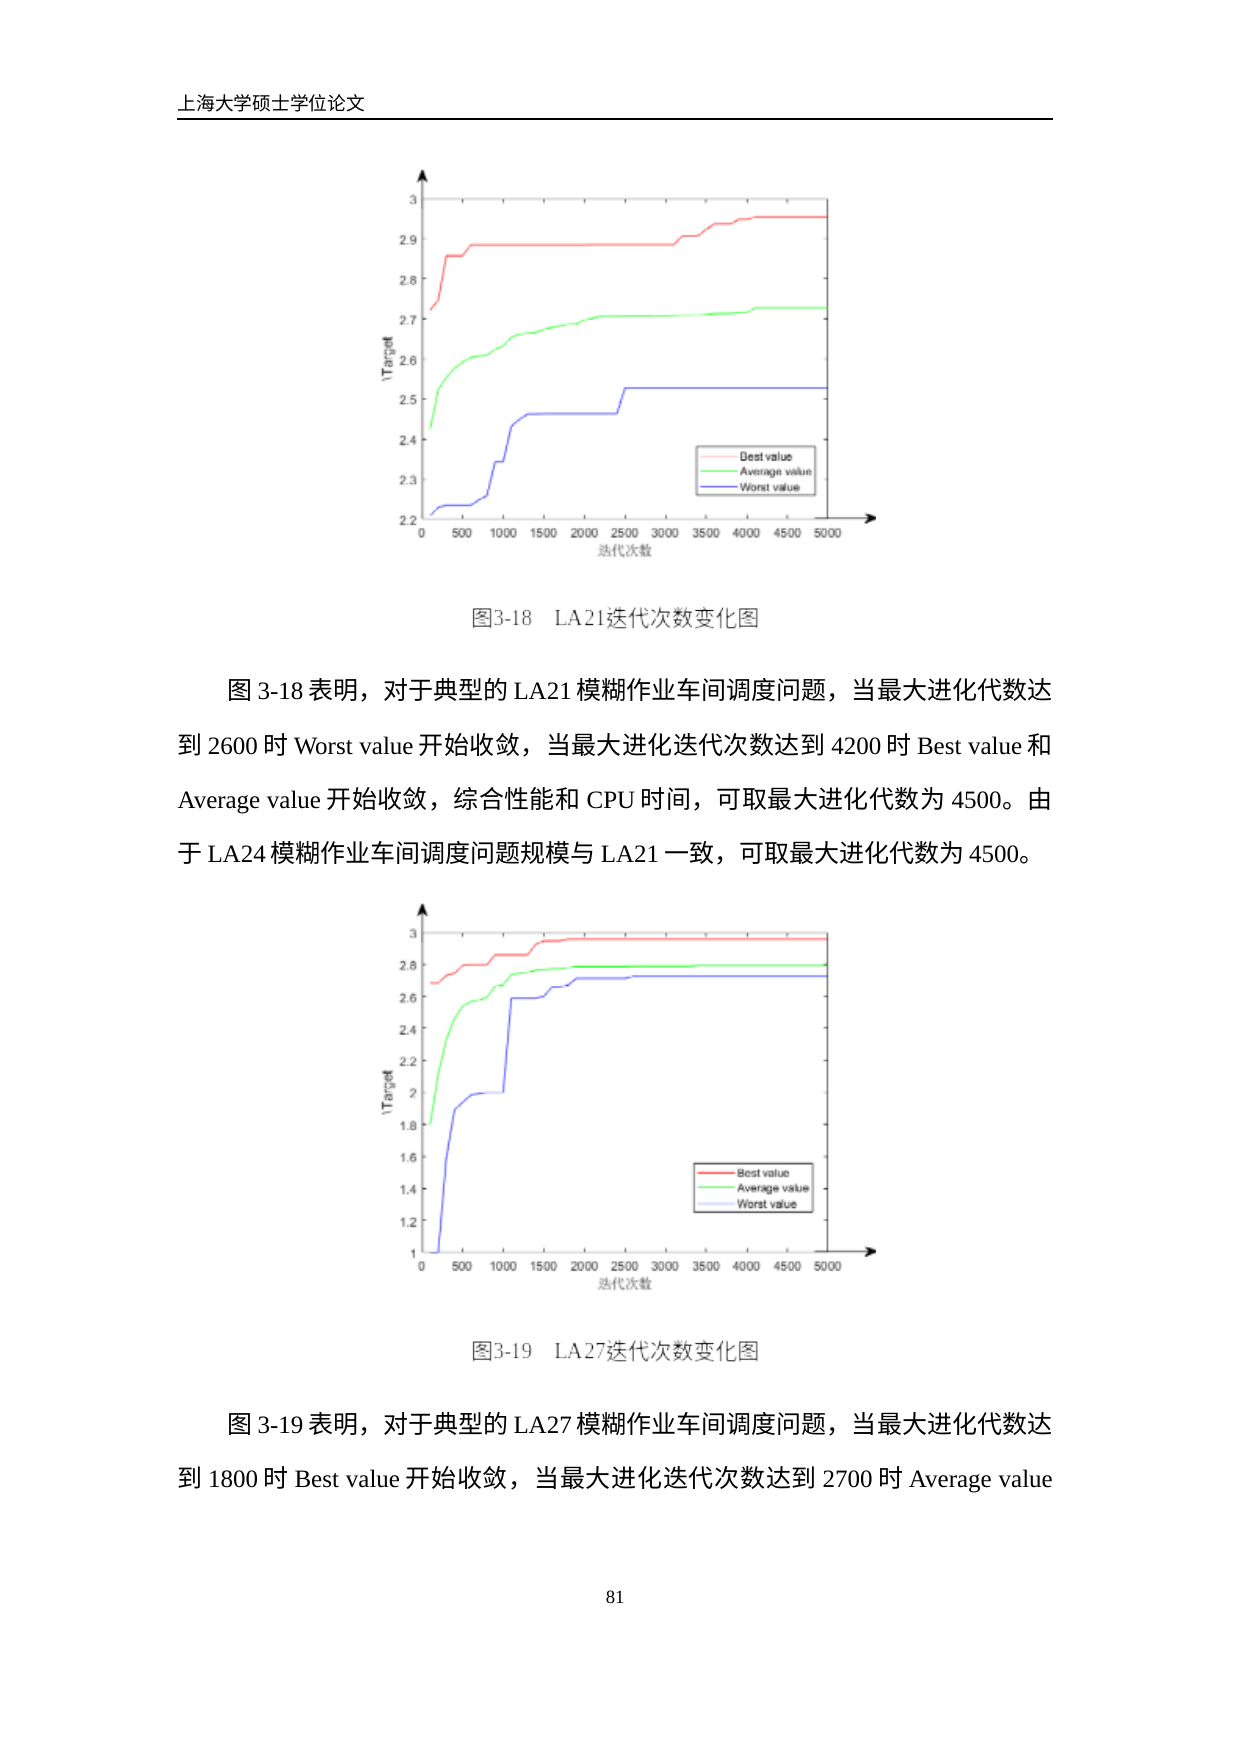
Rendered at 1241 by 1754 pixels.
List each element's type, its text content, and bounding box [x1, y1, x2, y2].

text 图3-18表明，对于典型的LA21模糊作业车间调度问题，当最大进化代数达到2600时Worst value开始收敛，当最大进化迭代次数达到4200时Best value和Average value开始收敛，综合性能和CPU时间，可取最大进化代数为4500。由于LA24模糊作业车间调度问题规模与LA21一致，可取最大进化代数为4500。 [177, 671, 1053, 870]
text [177, 1404, 1053, 1495]
